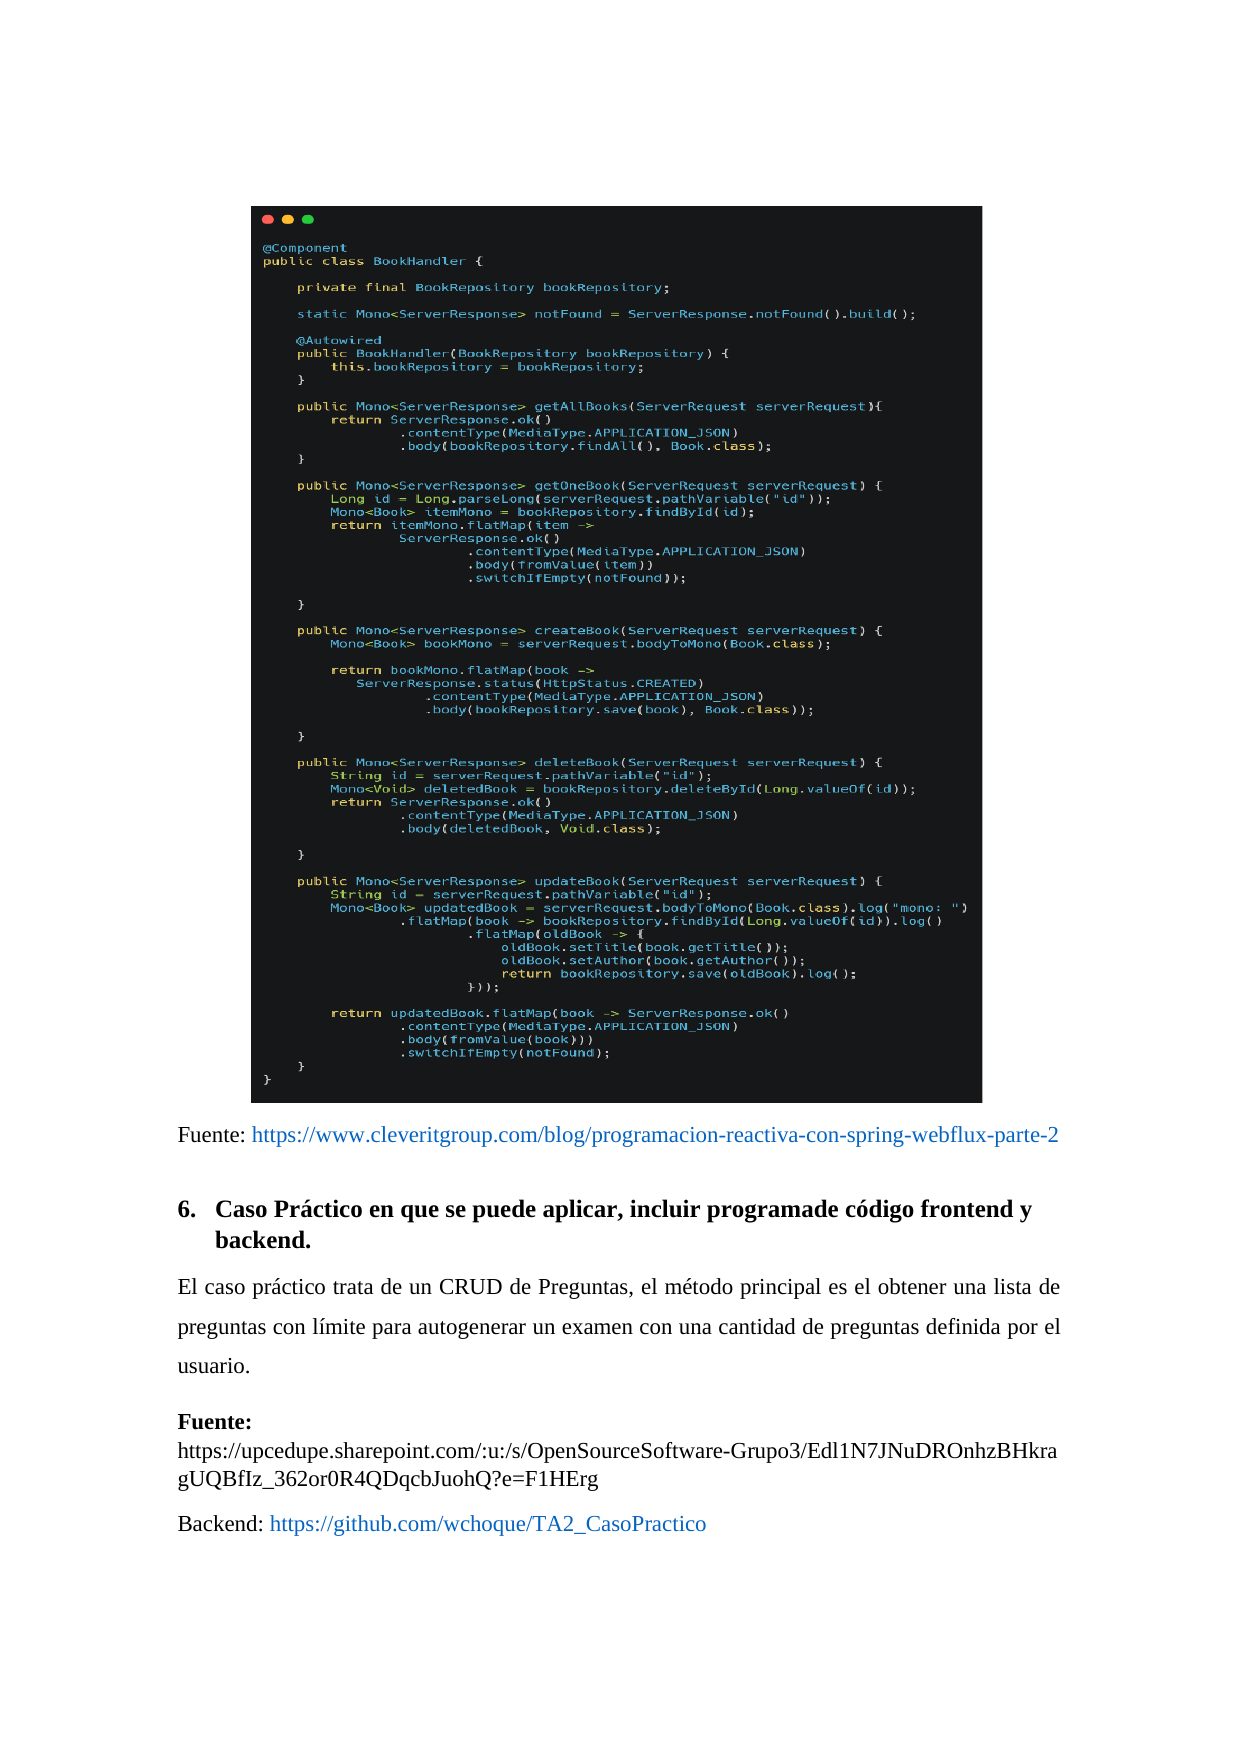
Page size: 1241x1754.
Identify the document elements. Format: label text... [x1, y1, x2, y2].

text Fuente: https://www.cleveritgroup.com/blog/programacion-reactiva-con-spring-webflux-parte-2 [177, 1121, 1063, 1147]
text Backend: https://github.com/wchoque/TA2_CasoPractico [177, 1510, 1063, 1537]
text Fuente: https://upcedupe.sharepoint.com/:u:/s/OpenSourceSoftware-Grupo3/Edl1N7JNuDROnhzBHkragUQBfIz_362or0R4QDqcbJuohQ?e=F1HErg [177, 1408, 1063, 1492]
list Caso Práctico en que se puede aplicar, incluir programade código frontend y backend. [177, 1194, 1063, 1254]
picture [251, 206, 983, 1103]
text El caso práctico trata de un CRUD de Preguntas, el método principal es el obtener una lista de preguntas con límite para autogenerar un examen con una cantidad de preguntas definida por el usuario. [177, 1273, 1063, 1379]
